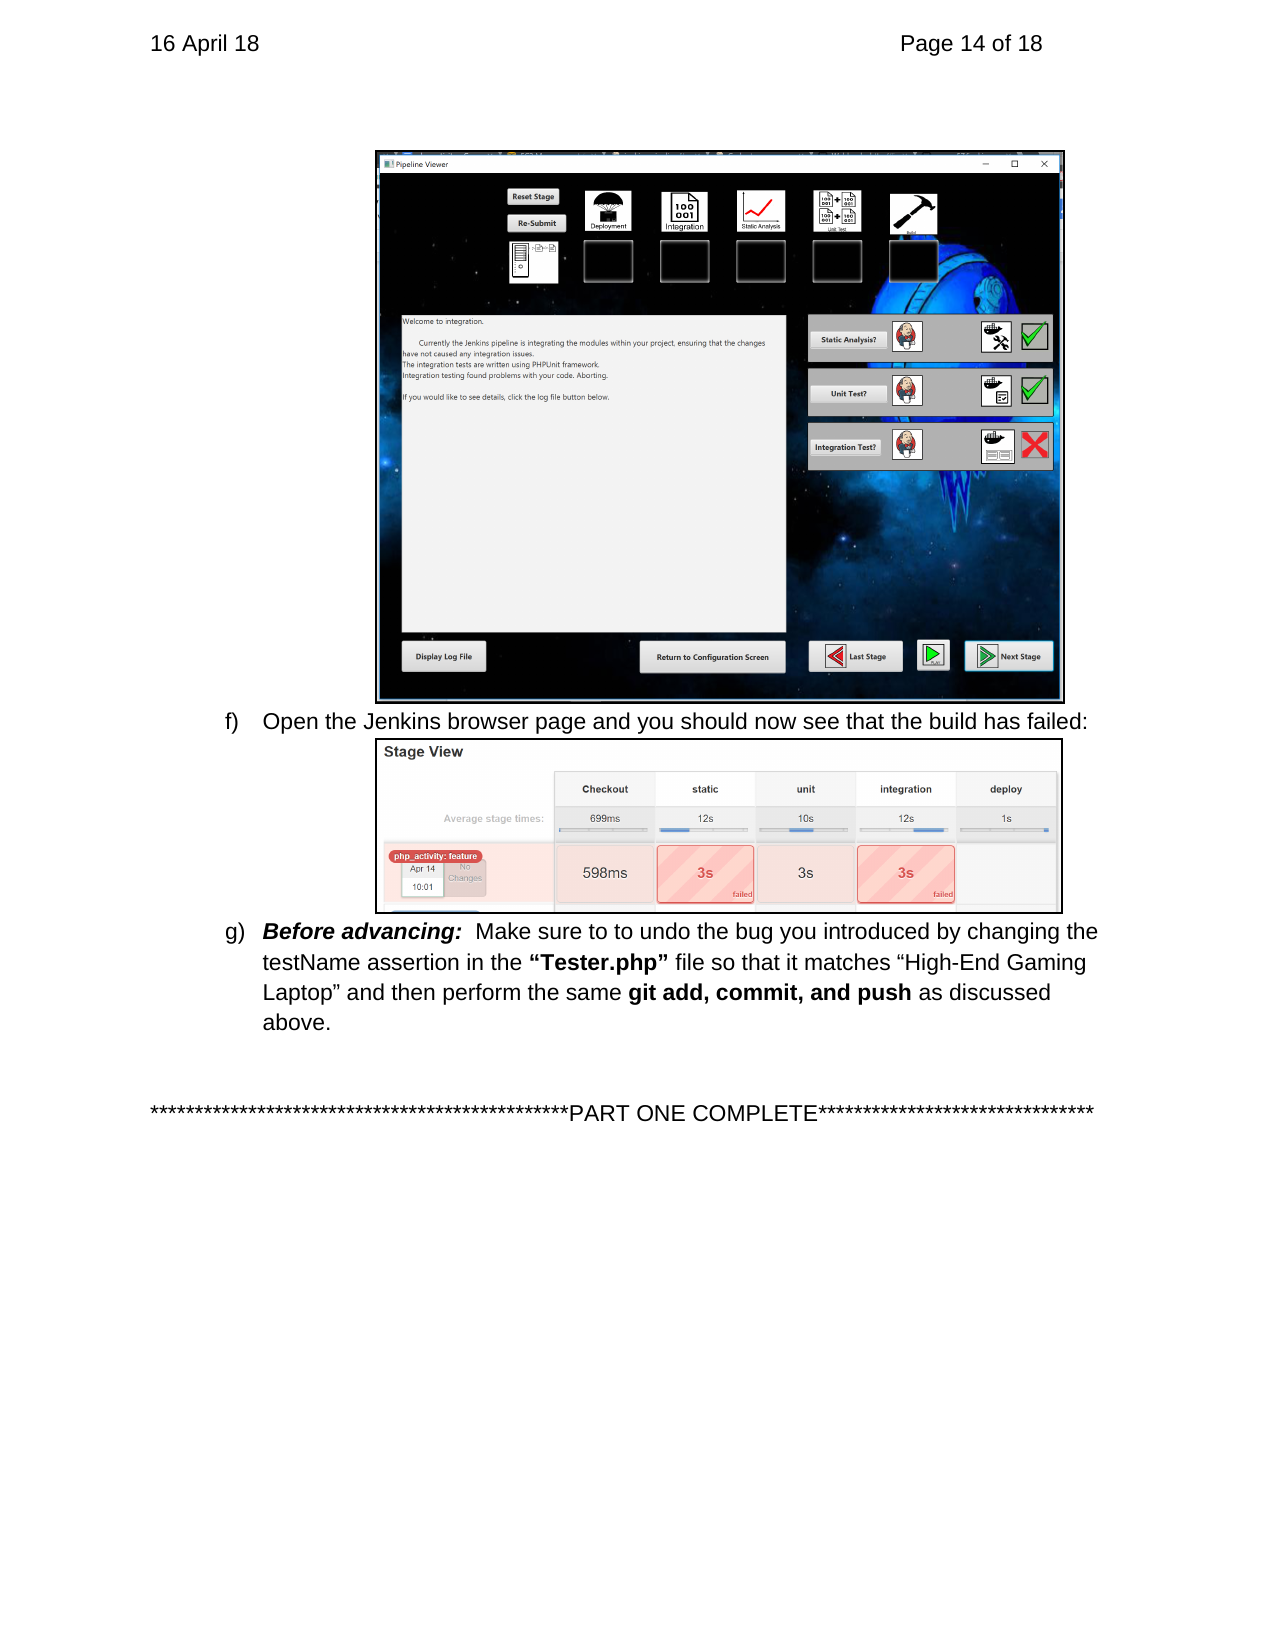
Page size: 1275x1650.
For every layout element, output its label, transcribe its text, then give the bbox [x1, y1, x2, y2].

text ***********************************************PART ONE COMPLETE******************************* [150, 1099, 1125, 1126]
list Open the Jenkins browser page and you should now see that the build has failed: [225, 708, 1125, 734]
picture [377, 740, 1061, 912]
picture [377, 152, 1063, 702]
list Before advancing: Make sure to to undo the bug you introduced by changing the testName assertion in the “Tester.php” file so that it matches “High-End Gaming Laptop” and then perform the same git add, commit, and push as discussed above. [225, 918, 1125, 1035]
